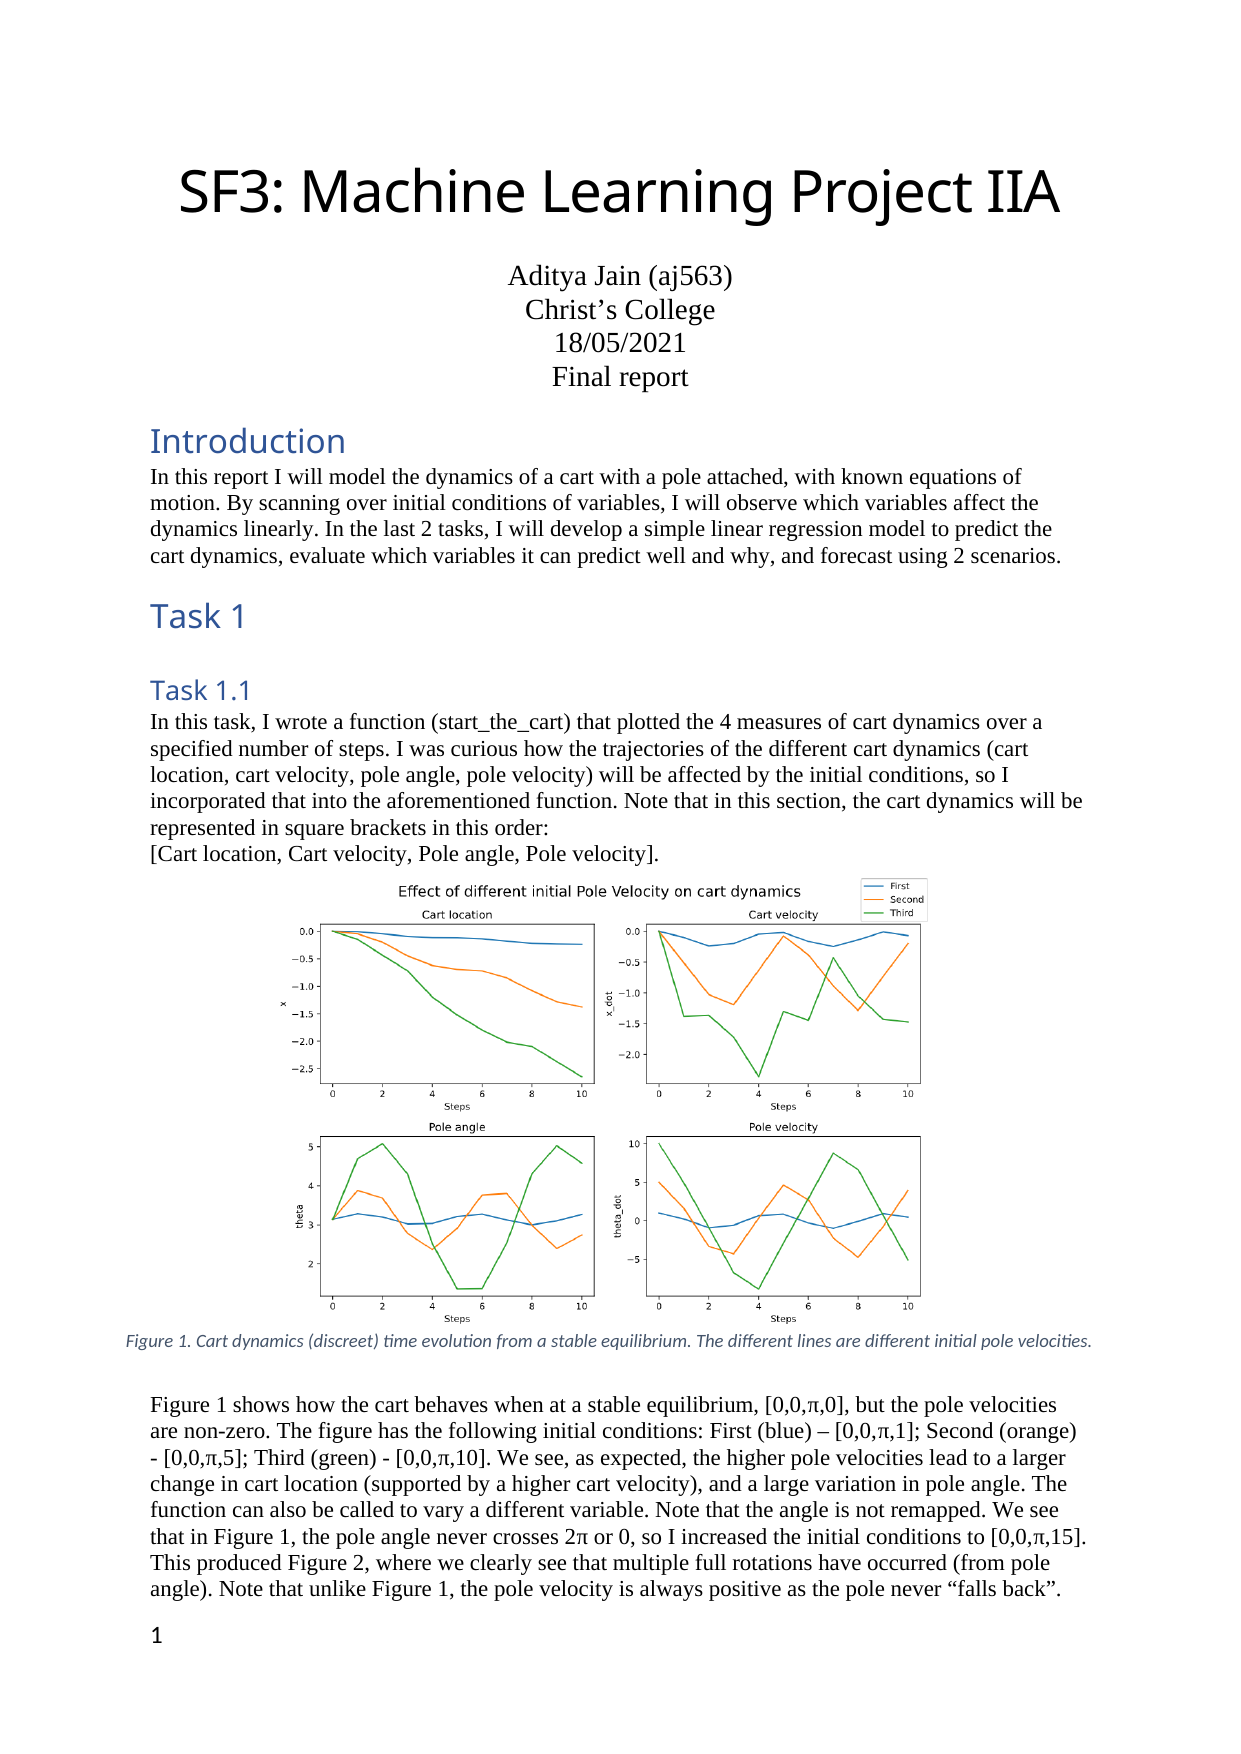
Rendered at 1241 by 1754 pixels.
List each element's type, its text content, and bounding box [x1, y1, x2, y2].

picture [272, 874, 932, 1329]
text [Cart location, Cart velocity, Pole angle, Pole velocity]. [150, 840, 1090, 867]
subtitle Introduction [150, 417, 1090, 463]
text Christ’s College [150, 292, 1090, 325]
title SF3: Machine Learning Project IIA [150, 150, 1090, 229]
text Aditya Jain (aj563) [150, 258, 1090, 292]
text In this report I will model the dynamics of a cart with a pole attached, with known equations of motion. By scanning over initial conditions of variables, I will observe which variables affect the dynamics linearly. In the last 2 tasks, I will develop a simple linear regression model to predict the cart dynamics, evaluate which variables it can predict well and why, and forecast using 2 scenarios. [150, 463, 1090, 568]
text 18/05/2021 [150, 325, 1090, 359]
text Figure 1 shows how the cart behaves when at a stable equilibrium, [0,0,π,0], but the pole velocities are non-zero. The figure has the following initial conditions: First (blue) – [0,0,π,1]; Second (orange) - [0,0,π,5]; Third (green) - [0,0,π,10]. We see, as expected, the higher pole velocities lead to a larger change in cart location (supported by a higher cart velocity), and a large variation in pole angle. The function can also be called to vary a different variable. Note that the angle is not remapped. We see that in Figure 1, the pole angle never crosses 2π or 0, so I increased the initial conditions to [0,0,π,15]. This produced Figure 2, where we clearly see that multiple full rotations have occurred (from pole angle). Note that unlike Figure 1, the pole velocity is always positive as the pole never “falls back”. [150, 1391, 1090, 1602]
text Final report [150, 359, 1090, 392]
text In this task, I wrote a function (start_the_cart) that plotted the 4 measures of cart dynamics over a specified number of steps. I was curious how the trajectories of the different cart dynamics (cart location, cart velocity, pole angle, pole velocity) will be affected by the initial conditions, so I incorporated that into the aforementioned function. Note that in this section, the cart dynamics will be represented in square brackets in this order: [150, 708, 1090, 840]
subtitle Task 1 [150, 593, 1090, 639]
subtitle Task 1.1 [150, 672, 1090, 708]
